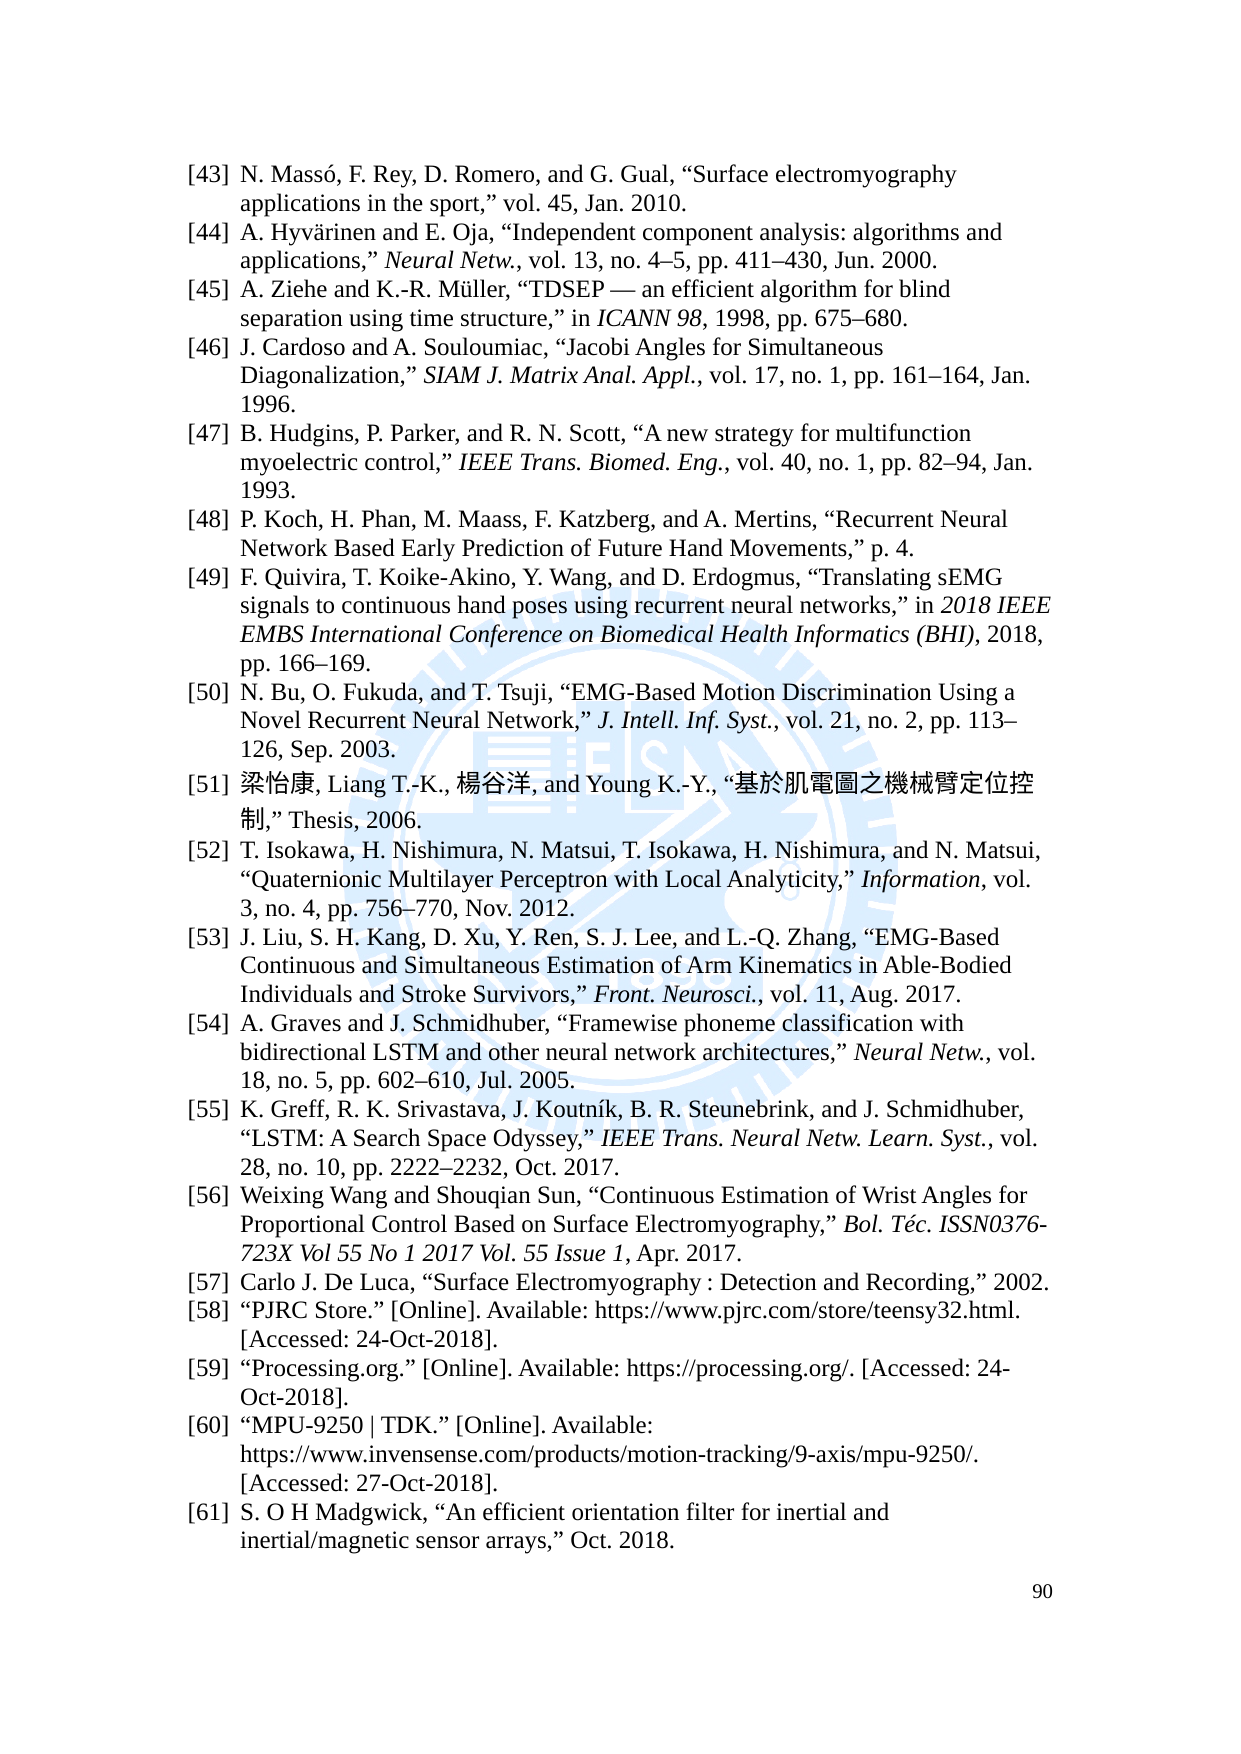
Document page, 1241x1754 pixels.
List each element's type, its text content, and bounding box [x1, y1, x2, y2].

text [46] J. Cardoso and A. Souloumiac, “Jacobi Angles for Simultaneous Diagonalization,” SIAM J. Matrix Anal. Appl., vol. 17, no. 1, pp. 161–164, Jan. 1996. [187, 332, 1053, 418]
text [44] A. Hyvärinen and E. Oja, “Independent component analysis: algorithms and applications,” Neural Netw., vol. 13, no. 4–5, pp. 411–430, Jun. 2000. [187, 217, 1053, 274]
text [49] F. Quivira, T. Koike-Akino, Y. Wang, and D. Erdogmus, “Translating sEMG signals to continuous hand poses using recurrent neural networks,” in 2018 IEEE EMBS International Conference on Biomedical Health Informatics (BHI), 2018, pp. 166–169. [187, 562, 1053, 677]
text [57] Carlo J. De Luca, “Surface Electromyography : Detection and Recording,” 2002. [187, 1267, 1053, 1296]
text [50] N. Bu, O. Fukuda, and T. Tsuji, “EMG-Based Motion Discrimination Using a Novel Recurrent Neural Network,” J. Intell. Inf. Syst., vol. 21, no. 2, pp. 113–126, Sep. 2003. [187, 677, 1053, 763]
text [55] K. Greff, R. K. Srivastava, J. Koutník, B. R. Steunebrink, and J. Schmidhuber, “LSTM: A Search Space Odyssey,” IEEE Trans. Neural Netw. Learn. Syst., vol. 28, no. 10, pp. 2222–2232, Oct. 2017. [187, 1094, 1053, 1181]
text [48] P. Koch, H. Phan, M. Maass, F. Katzberg, and A. Mertins, “Recurrent Neural Network Based Early Prediction of Future Hand Movements,” p. 4. [187, 504, 1053, 562]
text [51] 梁怡康, Liang T.-K., 楊谷洋, and Young K.-Y., “基於肌電圖之機械臂定位控制,” Thesis, 2006. [187, 763, 1053, 836]
text [59] “Processing.org.” [Online]. Available: https://processing.org/. [Accessed: 24-Oct-2018]. [187, 1353, 1053, 1411]
text [47] B. Hudgins, P. Parker, and R. N. Scott, “A new strategy for multifunction myoelectric control,” IEEE Trans. Biomed. Eng., vol. 40, no. 1, pp. 82–94, Jan. 1993. [187, 418, 1053, 504]
text [43] N. Massó, F. Rey, D. Romero, and G. Gual, “Surface electromyography applications in the sport,” vol. 45, Jan. 2010. [187, 159, 1053, 217]
text [53] J. Liu, S. H. Kang, D. Xu, Y. Ren, S. J. Lee, and L.-Q. Zhang, “EMG-Based Continuous and Simultaneous Estimation of Arm Kinematics in Able-Bodied Individuals and Stroke Survivors,” Front. Neurosci., vol. 11, Aug. 2017. [187, 922, 1053, 1008]
text [60] “MPU-9250 | TDK.” [Online]. Available: https://www.invensense.com/products/motion-tracking/9-axis/mpu-9250/. [Accessed: 27-Oct-2018]. [187, 1411, 1053, 1497]
text [45] A. Ziehe and K.-R. Müller, “TDSEP — an efficient algorithm for blind separation using time structure,” in ICANN 98, 1998, pp. 675–680. [187, 274, 1053, 332]
text [58] “PJRC Store.” [Online]. Available: https://www.pjrc.com/store/teensy32.html. [Accessed: 24-Oct-2018]. [187, 1296, 1053, 1353]
text [54] A. Graves and J. Schmidhuber, “Framewise phoneme classification with bidirectional LSTM and other neural network architectures,” Neural Netw., vol. 18, no. 5, pp. 602–610, Jul. 2005. [187, 1008, 1053, 1094]
text [56] Weixing Wang and Shouqian Sun, “Continuous Estimation of Wrist Angles for Proportional Control Based on Surface Electromyography,” Bol. Téc. ISSN0376-723X Vol 55 No 1 2017 Vol. 55 Issue 1, Apr. 2017. [187, 1181, 1053, 1267]
text [52] T. Isokawa, H. Nishimura, N. Matsui, T. Isokawa, H. Nishimura, and N. Matsui, “Quaternionic Multilayer Perceptron with Local Analyticity,” Information, vol. 3, no. 4, pp. 756–770, Nov. 2012. [187, 836, 1053, 922]
text [61] S. O H Madgwick, “An efficient orientation filter for inertial and inertial/magnetic sensor arrays,” Oct. 2018. [187, 1497, 1053, 1554]
